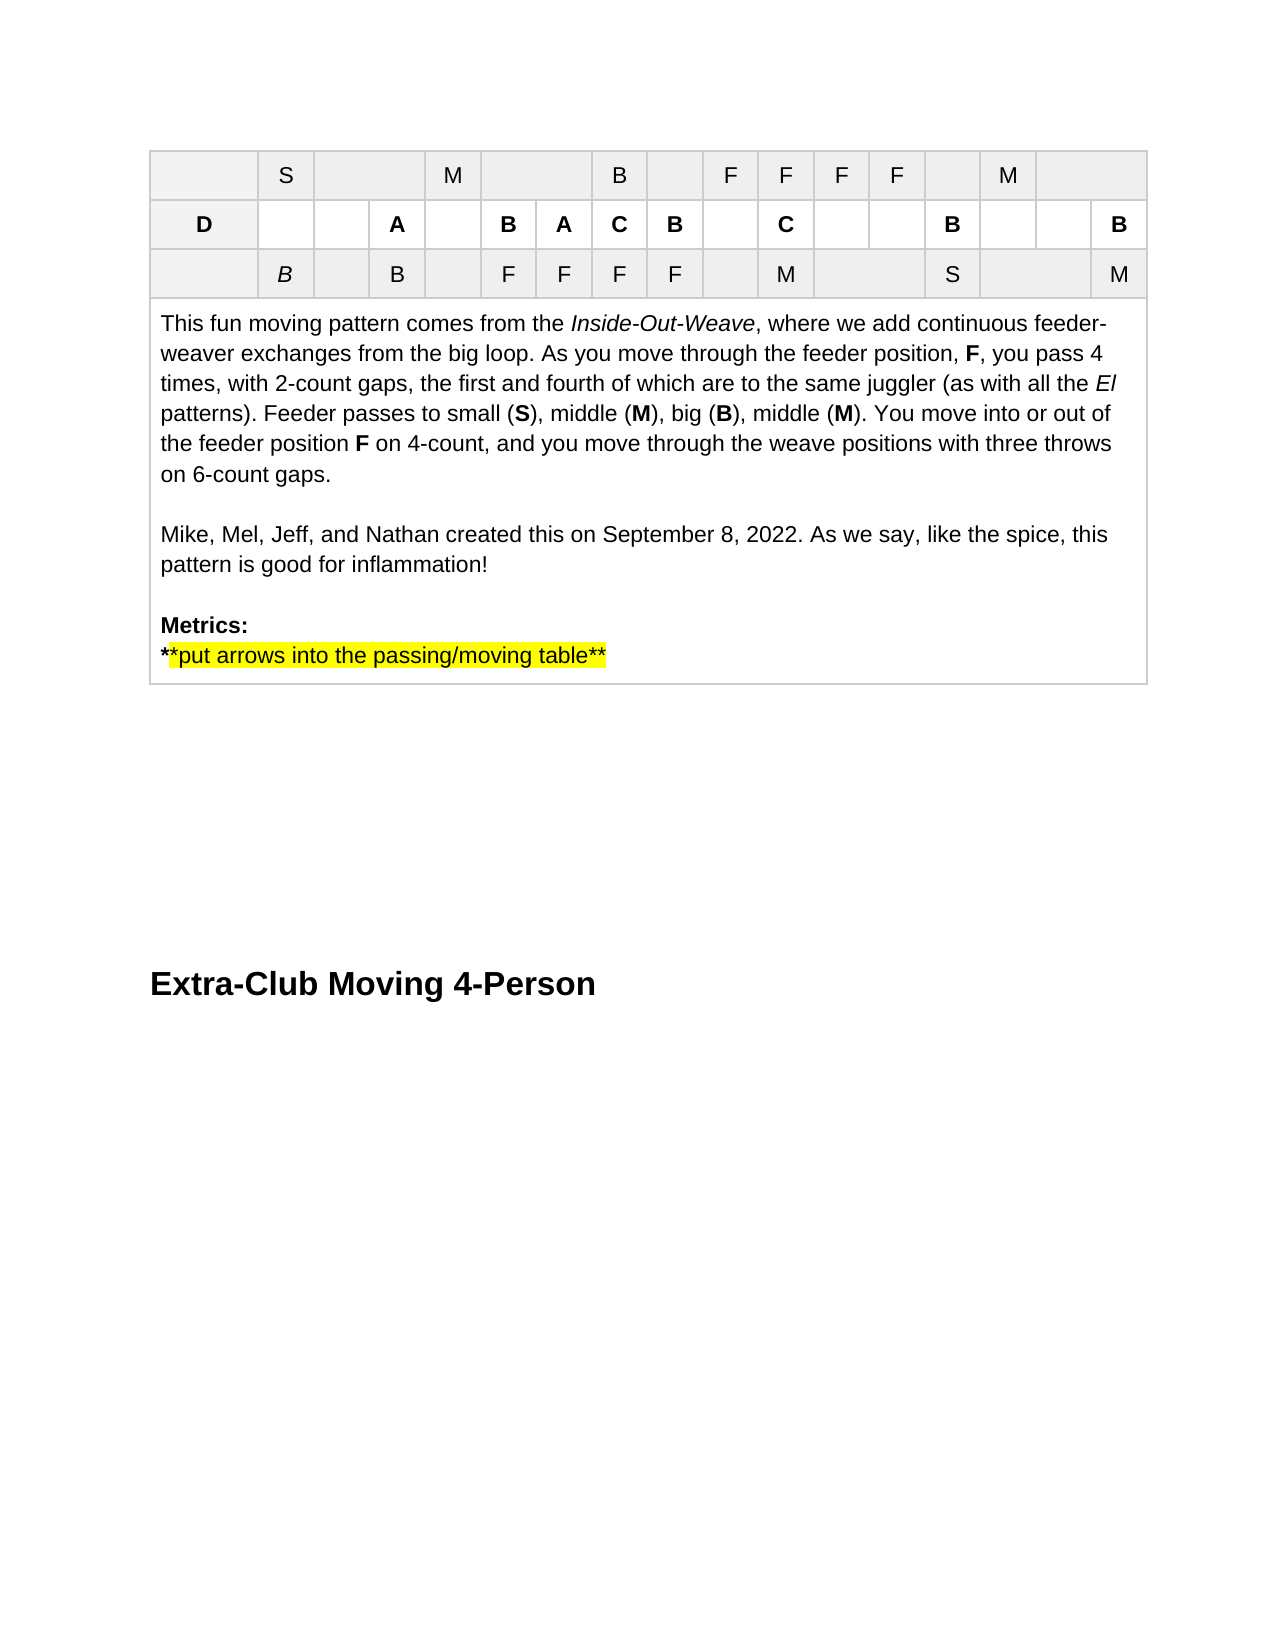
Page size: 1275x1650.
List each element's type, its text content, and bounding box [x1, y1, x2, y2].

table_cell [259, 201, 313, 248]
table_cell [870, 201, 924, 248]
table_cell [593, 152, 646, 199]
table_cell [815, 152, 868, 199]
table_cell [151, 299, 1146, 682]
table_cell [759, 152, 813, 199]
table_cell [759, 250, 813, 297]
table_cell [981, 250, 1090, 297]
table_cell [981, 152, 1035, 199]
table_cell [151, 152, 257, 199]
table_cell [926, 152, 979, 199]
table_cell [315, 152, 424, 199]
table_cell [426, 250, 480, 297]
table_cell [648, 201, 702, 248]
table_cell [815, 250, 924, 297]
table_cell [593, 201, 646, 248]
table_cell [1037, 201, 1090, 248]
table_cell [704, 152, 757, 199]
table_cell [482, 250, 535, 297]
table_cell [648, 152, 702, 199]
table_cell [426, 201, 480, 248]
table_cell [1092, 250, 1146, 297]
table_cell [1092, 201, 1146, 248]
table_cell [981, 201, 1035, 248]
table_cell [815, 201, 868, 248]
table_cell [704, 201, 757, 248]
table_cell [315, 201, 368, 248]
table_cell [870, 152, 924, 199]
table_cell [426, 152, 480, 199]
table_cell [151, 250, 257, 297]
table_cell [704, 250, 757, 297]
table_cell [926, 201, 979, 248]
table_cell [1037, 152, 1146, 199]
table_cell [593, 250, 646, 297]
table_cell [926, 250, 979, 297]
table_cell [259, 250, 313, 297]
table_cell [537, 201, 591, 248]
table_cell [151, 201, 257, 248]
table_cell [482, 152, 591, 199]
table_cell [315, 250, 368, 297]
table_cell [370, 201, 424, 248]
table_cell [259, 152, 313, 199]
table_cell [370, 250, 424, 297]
subtitle Extra-Club Moving 4-Person [150, 964, 1125, 1002]
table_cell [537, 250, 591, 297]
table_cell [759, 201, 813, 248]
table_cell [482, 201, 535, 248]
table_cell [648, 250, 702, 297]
